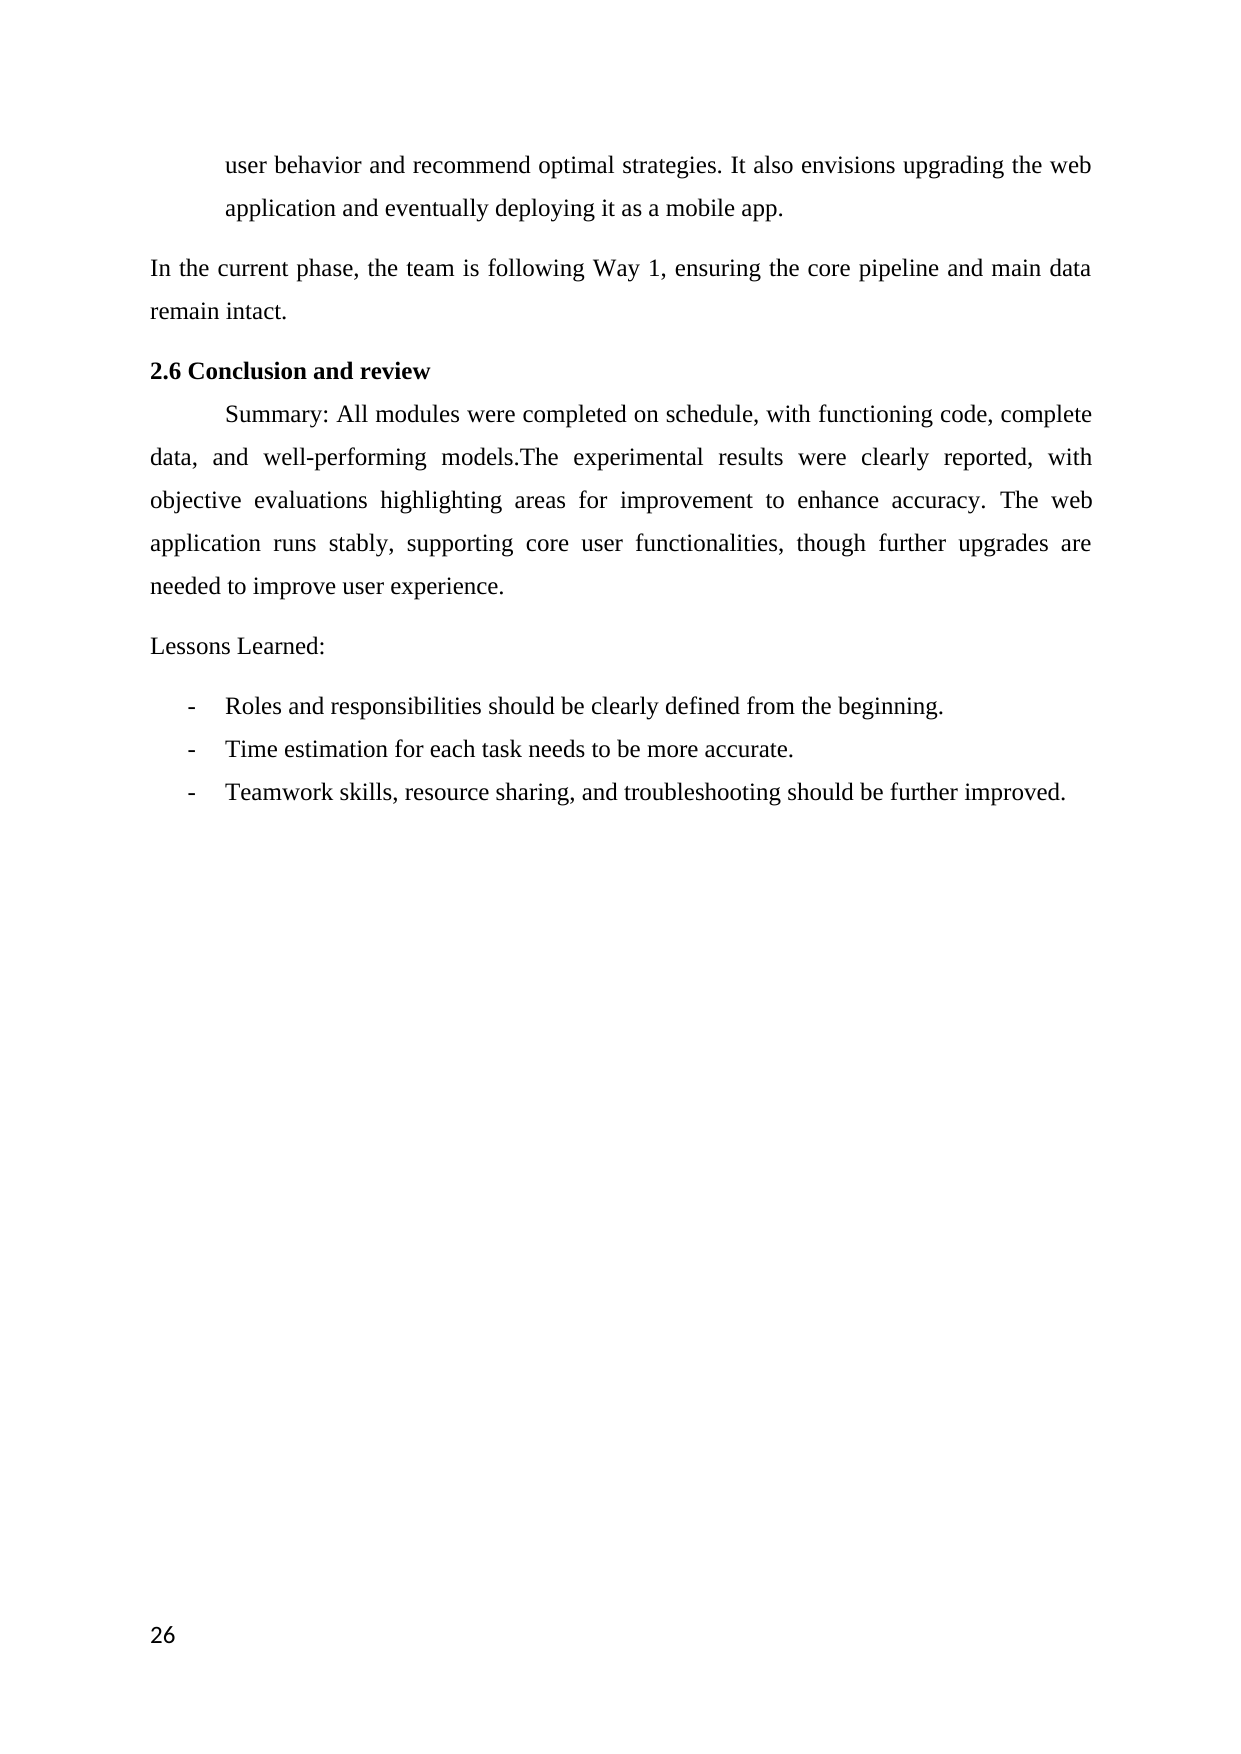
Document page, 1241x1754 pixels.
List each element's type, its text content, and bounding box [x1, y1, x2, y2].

text Summary: All modules were completed on schedule, with functioning code, complete data, and well-performing models.The experimental results were clearly reported, with objective evaluations highlighting areas for improvement to enhance accuracy. The web application runs stably, supporting core user functionalities, though further upgrades are needed to improve user experience. [150, 399, 1093, 600]
text In the current phase, the team is following Way 1, ensuring the core pipeline and main data remain intact. [150, 253, 1093, 325]
text Lessons Learned: [150, 631, 1093, 660]
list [187, 150, 1093, 222]
list Teamwork skills, resource sharing, and troubleshooting should be further improved. [187, 777, 1093, 806]
list Roles and responsibilities should be clearly defined from the beginning. [187, 691, 1093, 720]
list Time estimation for each task needs to be more accurate. [187, 734, 1093, 763]
subtitle 2.6 Conclusion and review [150, 356, 1093, 384]
